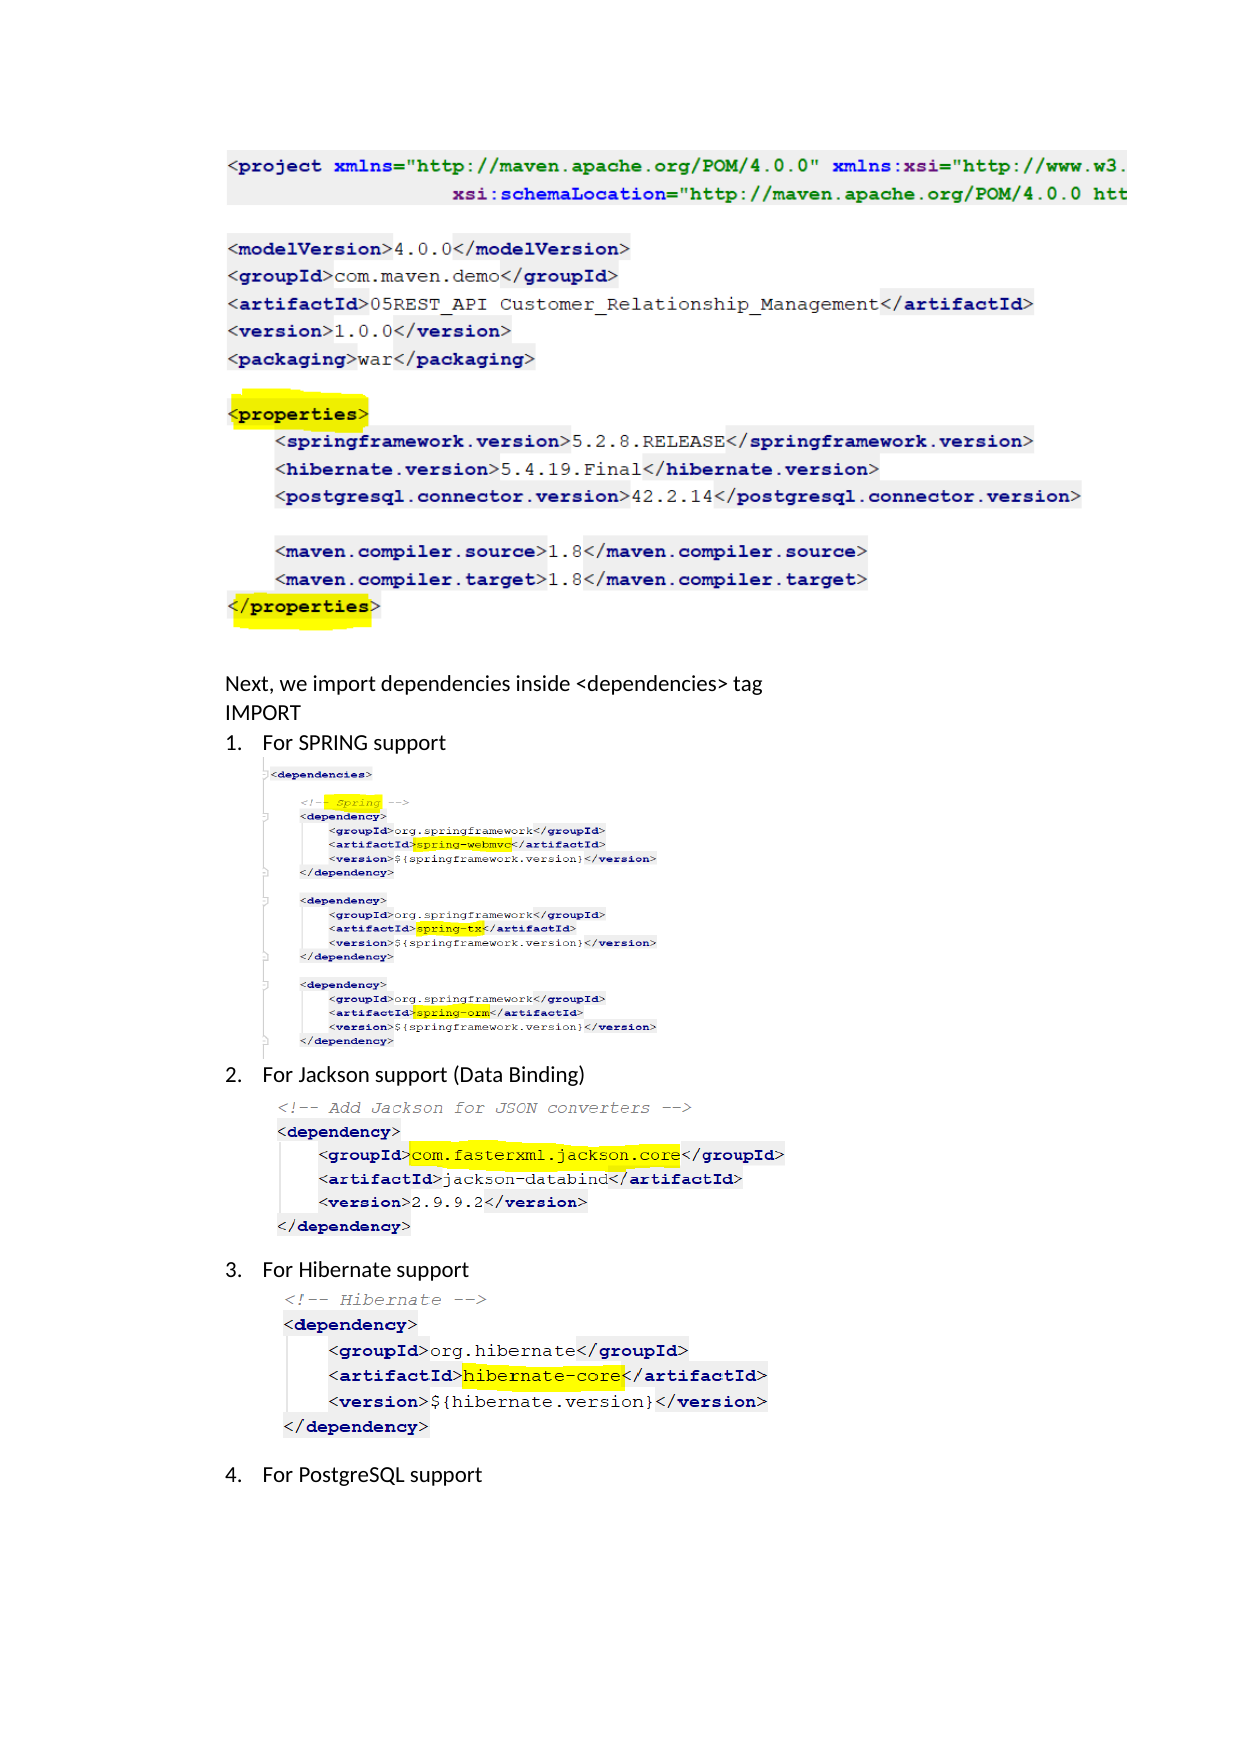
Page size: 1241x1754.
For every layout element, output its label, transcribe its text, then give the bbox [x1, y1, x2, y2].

list For Hibernate support [225, 1256, 1090, 1283]
list For SPRING support [225, 728, 1090, 756]
picture [225, 150, 1127, 638]
list For PostgreSQL support [225, 1460, 1090, 1488]
list IMPORT [225, 698, 1090, 726]
picture [262, 1090, 803, 1254]
picture [262, 1285, 806, 1459]
picture [262, 757, 699, 1059]
list Next, we import dependencies inside <dependencies> tag [225, 669, 1090, 697]
list For Jackson support (Data Binding) [225, 1060, 1090, 1088]
